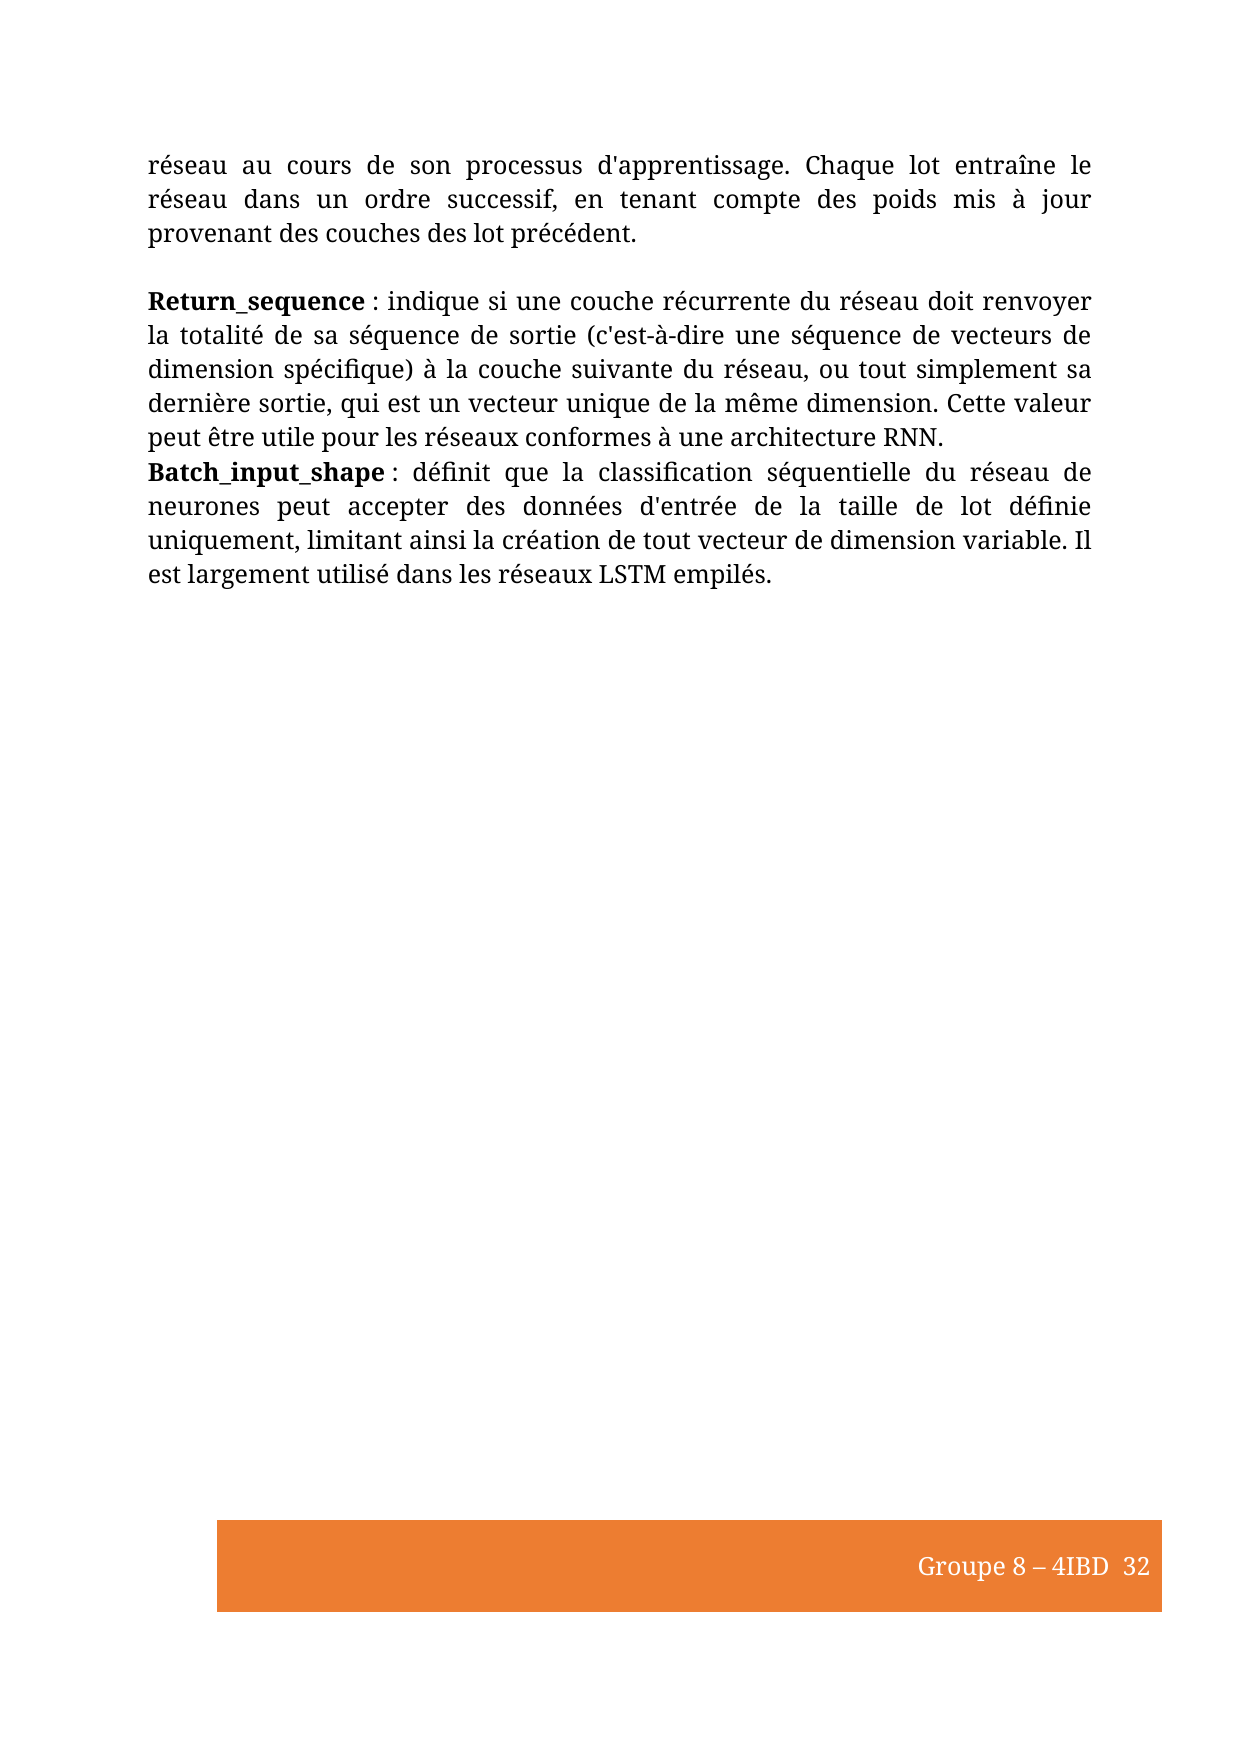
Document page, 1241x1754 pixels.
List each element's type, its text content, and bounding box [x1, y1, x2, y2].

text Batch_input_shape : définit que la classification séquentielle du réseau de neurones peut accepter des données d'entrée de la taille de lot définie uniquement, limitant ainsi la création de tout vecteur de dimension variable. Il est largement utilisé dans les réseaux LSTM empilés. [148, 454, 1093, 590]
text Return_sequence : indique si une couche récurrente du réseau doit renvoyer la totalité de sa séquence de sortie (c'est-à-dire une séquence de vecteurs de dimension spécifique) à la couche suivante du réseau, ou tout simplement sa dernière sortie, qui est un vecteur unique de la même dimension. Cette valeur peut être utile pour les réseaux conformes à une architecture RNN. [148, 284, 1093, 454]
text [148, 148, 1093, 250]
